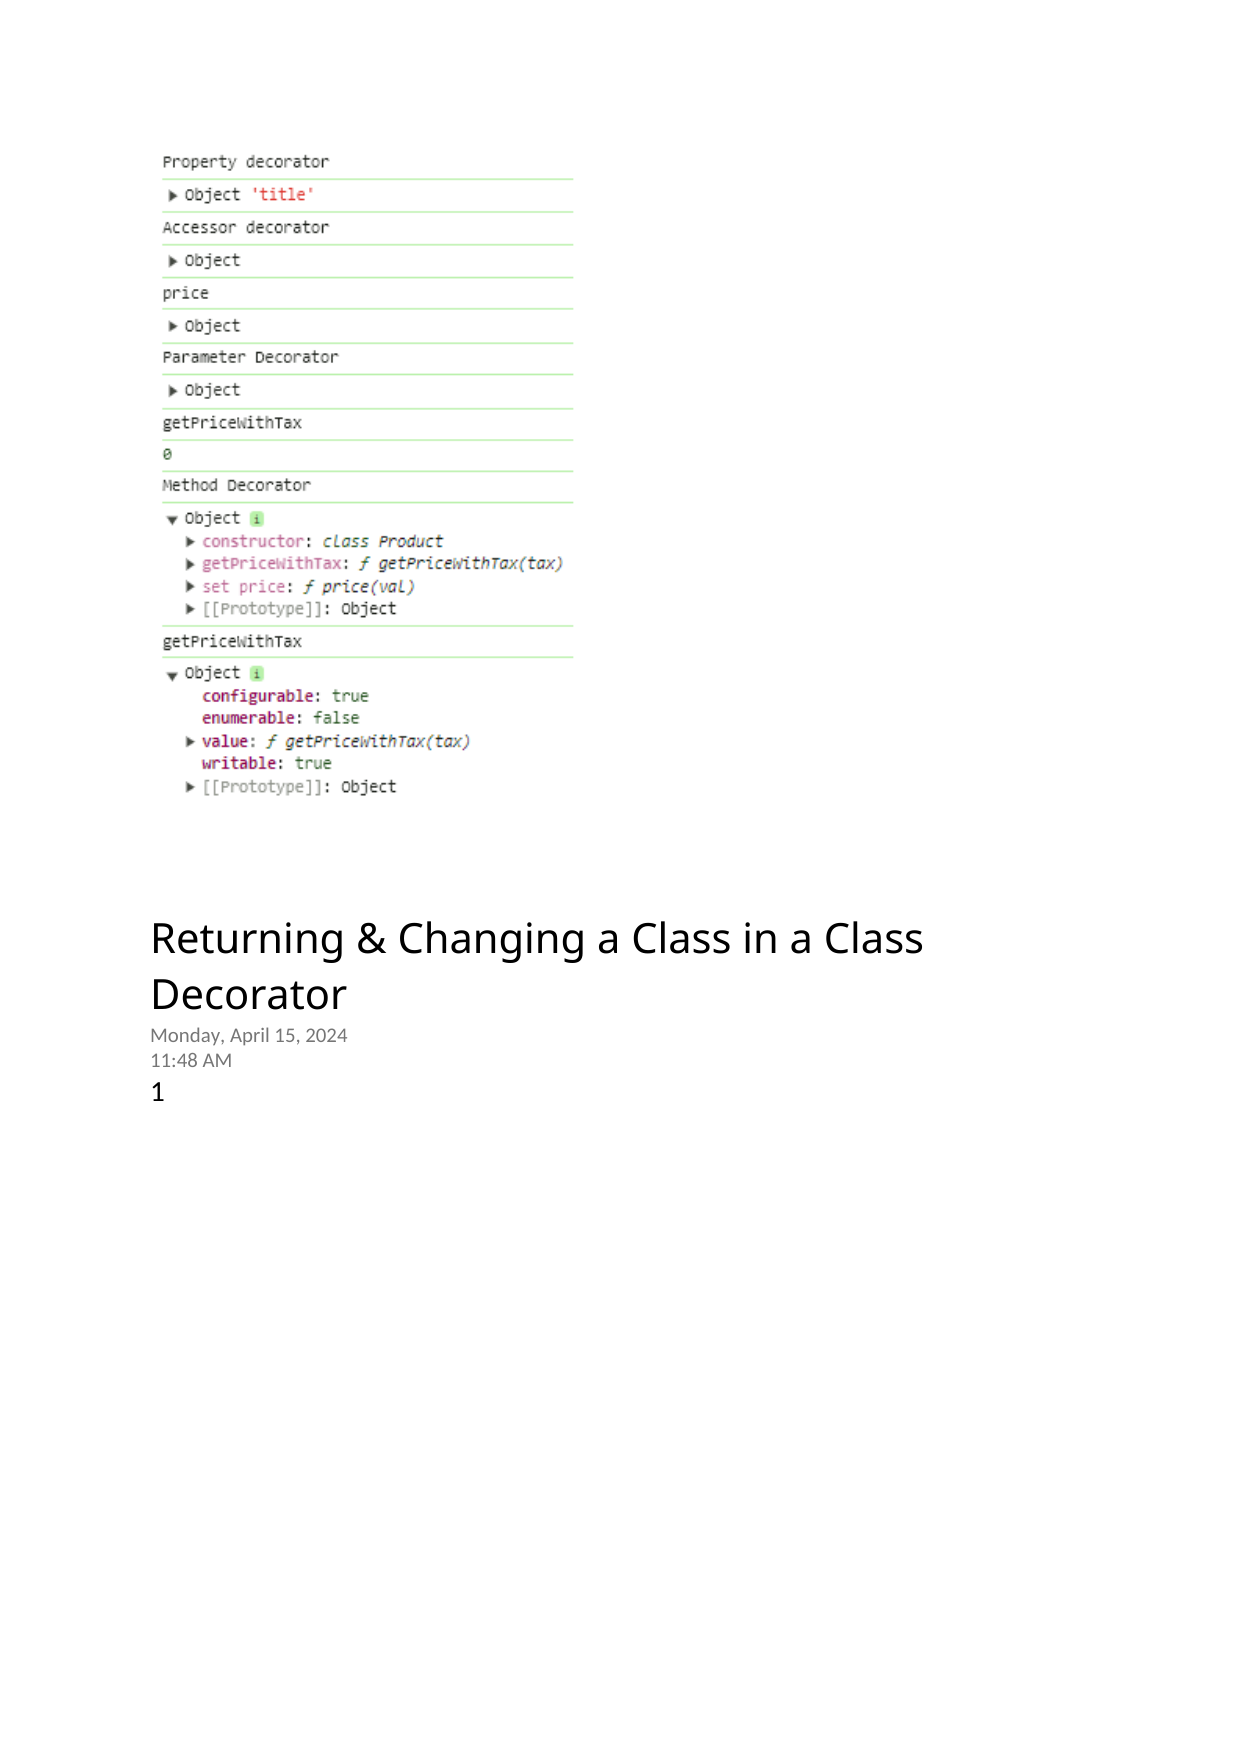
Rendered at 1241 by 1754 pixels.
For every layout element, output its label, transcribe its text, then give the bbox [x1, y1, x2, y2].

text 11:48 AM [150, 1047, 1090, 1073]
text Monday, April 15, 2024 [150, 1022, 1090, 1047]
text Returning & Changing a Class in a Class Decorator [150, 908, 1090, 1022]
picture [150, 150, 574, 802]
text 1 [150, 1073, 1090, 1108]
